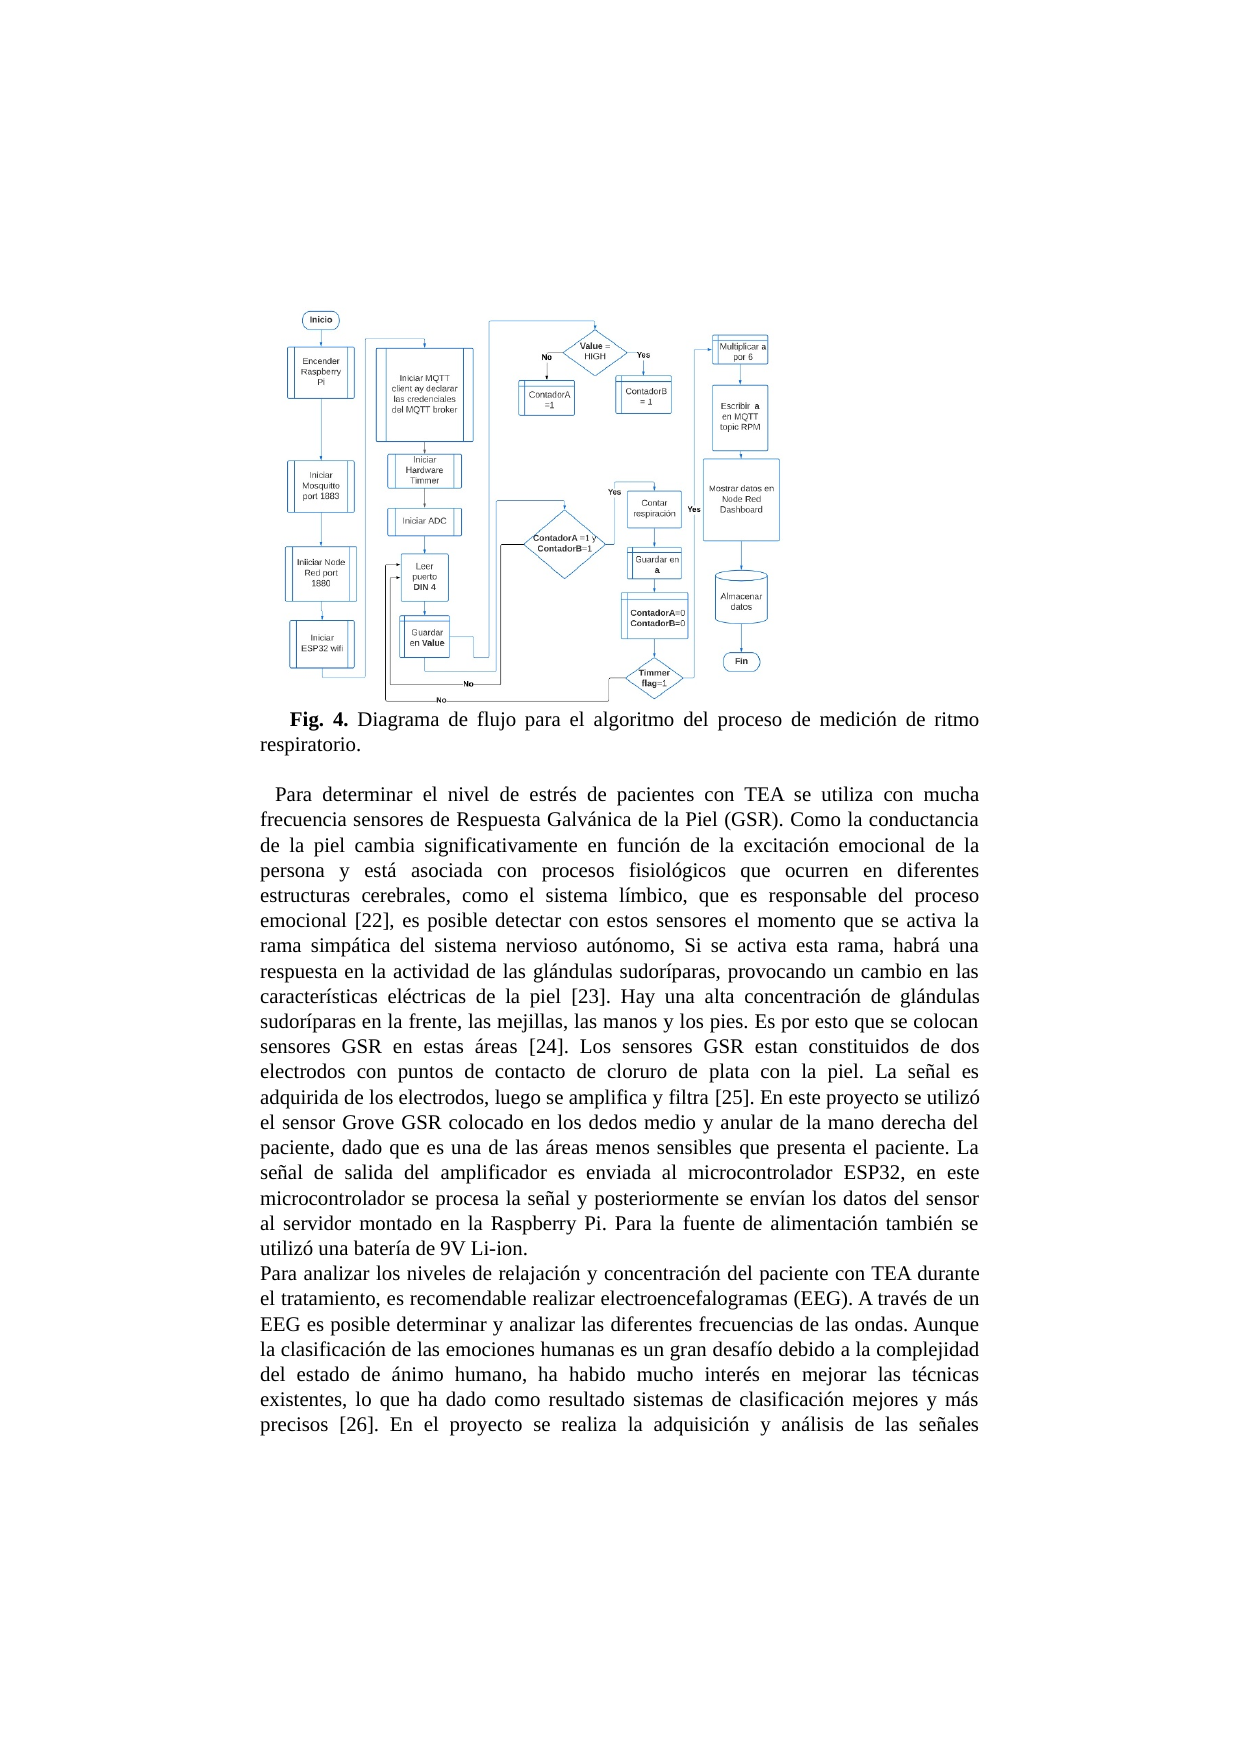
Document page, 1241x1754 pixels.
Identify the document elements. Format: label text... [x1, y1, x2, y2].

text Para determinar el nivel de estrés de pacientes con TEA se utiliza con mucha frecuencia sensores de Respuesta Galvánica de la Piel (GSR). Como la conductancia de la piel cambia significativamente en función de la excitación emocional de la persona y está asociada con procesos fisiológicos que ocurren en diferentes estructuras cerebrales, como el sistema límbico, que es responsable del proceso emocional [22], es posible detectar con estos sensores el momento que se activa la rama simpática del sistema nervioso autónomo, Si se activa esta rama, habrá una respuesta en la actividad de las glándulas sudoríparas, provocando un cambio en las características eléctricas de la piel [23]. Hay una alta concentración de glándulas sudoríparas en la frente, las mejillas, las manos y los pies. Es por esto que se colocan sensores GSR en estas áreas [24]. Los sensores GSR estan constituidos de dos electrodos con puntos de contacto de cloruro de plata con la piel. La señal es adquirida de los electrodos, luego se amplifica y filtra [25]. En este proyecto se utilizó el sensor Grove GSR colocado en los dedos medio y anular de la mano derecha del paciente, dado que es una de las áreas menos sensibles que presenta el paciente. La señal de salida del amplificador es enviada al microcontrolador ESP32, en este microcontrolador se procesa la señal y posteriormente se envían los datos del sensor al servidor montado en la Raspberry Pi. Para la fuente de alimentación también se utilizó una batería de 9V Li-ion. [260, 782, 980, 1260]
picture [281, 307, 784, 706]
text Fig. 4. Diagrama de flujo para el algoritmo del proceso de medición de ritmo respiratorio. [260, 706, 980, 756]
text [260, 1261, 980, 1436]
